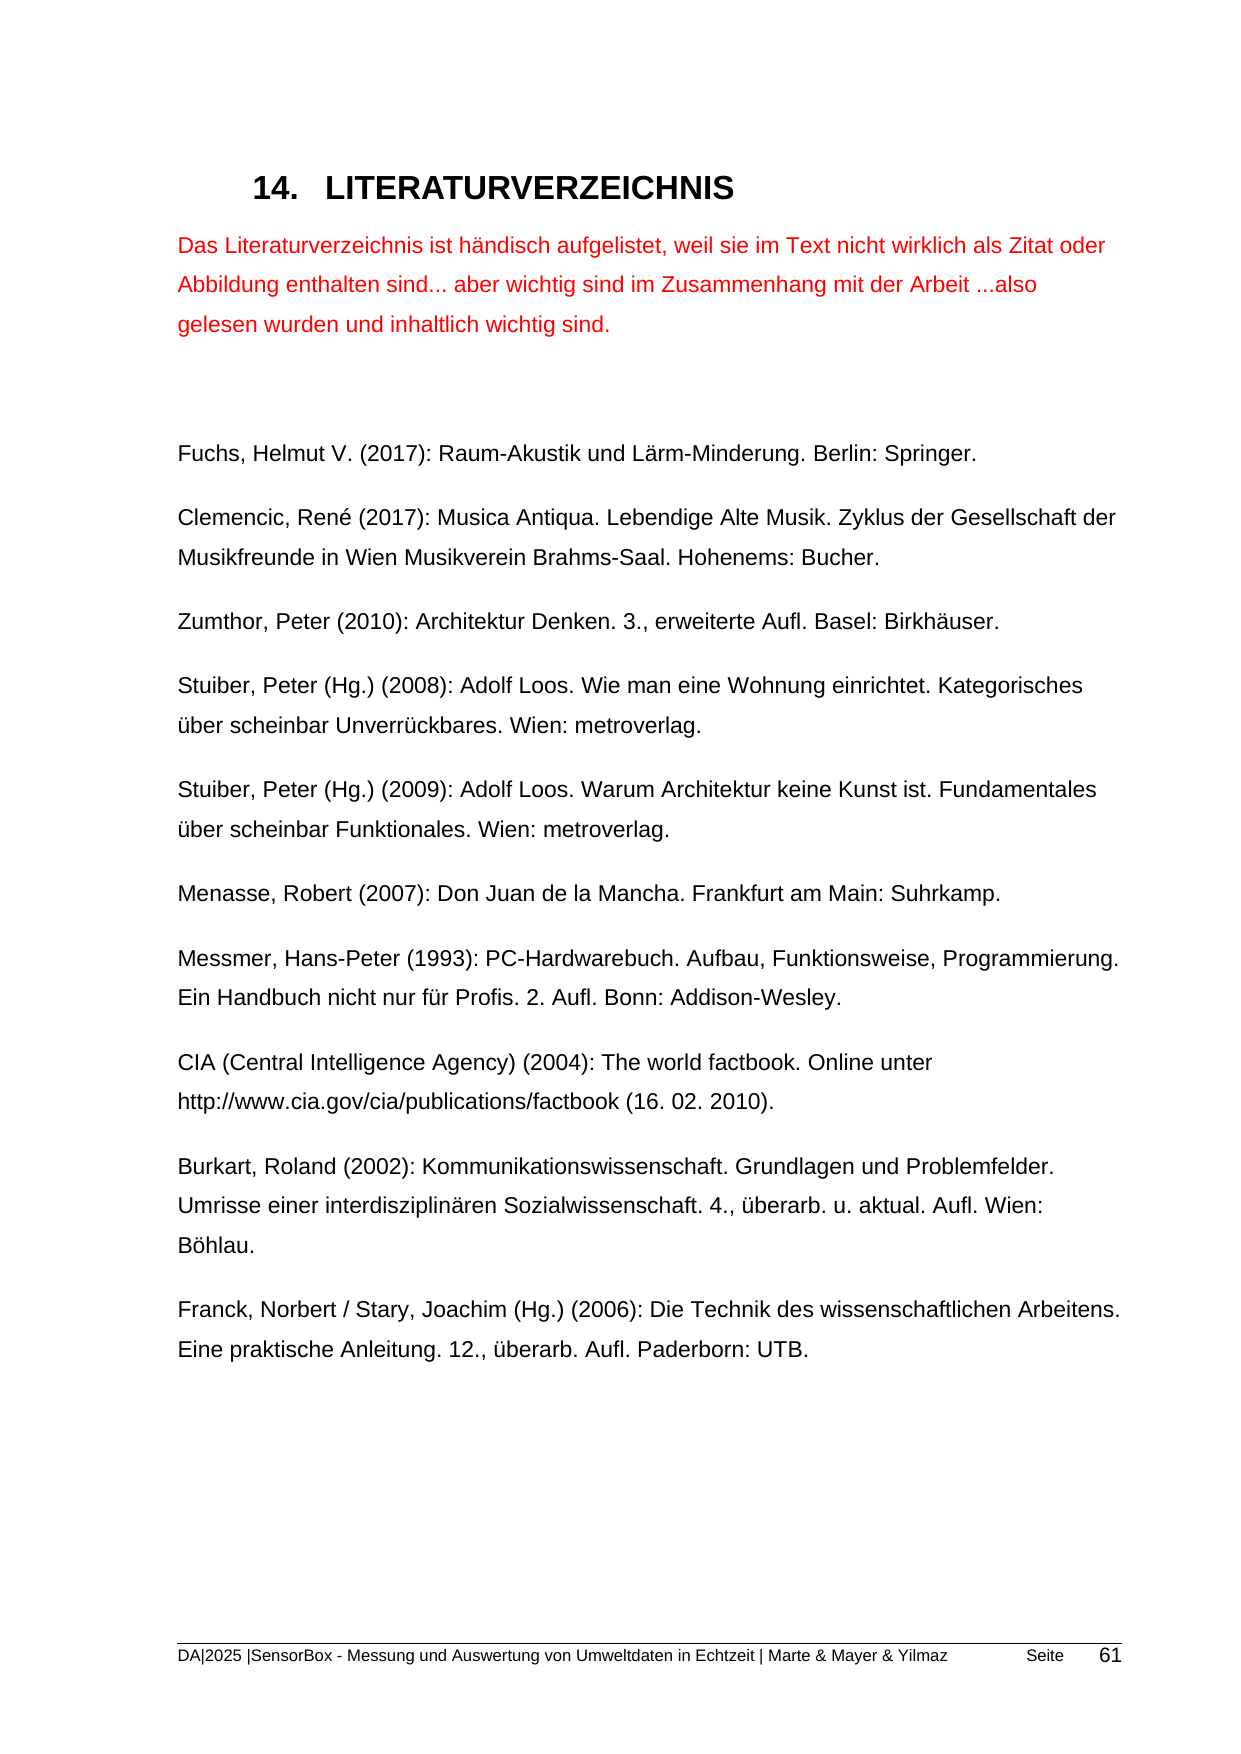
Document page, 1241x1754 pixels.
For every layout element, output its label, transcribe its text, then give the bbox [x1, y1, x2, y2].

text Zumthor, Peter (2010): Architektur Denken. 3., erweiterte Aufl. Basel: Birkhäuser. [177, 608, 1122, 634]
text Franck, Norbert / Stary, Joachim (Hg.) (2006): Die Technik des wissenschaftlichen Arbeitens. Eine praktische Anleitung. 12., überarb. Aufl. Paderborn: UTB. [177, 1296, 1122, 1362]
text Das Literaturverzeichnis ist händisch aufgelistet, weil sie im Text nicht wirklich als Zitat oder Abbildung enthalten sind... aber wichtig sind im Zusammenhang mit der Arbeit ...also gelesen wurden und inhaltlich wichtig sind. [177, 232, 1122, 337]
subtitle Literaturverzeichnis [252, 168, 1122, 207]
text Stuiber, Peter (Hg.) (2008): Adolf Loos. Wie man eine Wohnung einrichtet. Kategorisches über scheinbar Unverrückbares. Wien: metroverlag. [177, 672, 1122, 738]
text Menasse, Robert (2007): Don Juan de la Mancha. Frankfurt am Main: Suhrkamp. [177, 880, 1122, 907]
text CIA (Central Intelligence Agency) (2004): The world factbook. Online unter http://www.cia.gov/cia/publications/factbook (16. 02. 2010). [177, 1049, 1122, 1114]
text Burkart, Roland (2002): Kommunikationswissenschaft. Grundlagen und Problemfelder. Umrisse einer interdisziplinären Sozialwissenschaft. 4., überarb. u. aktual. Aufl. Wien: Böhlau. [177, 1153, 1122, 1258]
text Messmer, Hans-Peter (1993): PC-Hardwarebuch. Aufbau, Funktionsweise, Programmierung. Ein Handbuch nicht nur für Profis. 2. Aufl. Bonn: Addison-Wesley. [177, 945, 1122, 1011]
text Fuchs, Helmut V. (2017): Raum-Akustik und Lärm-Minderung. Berlin: Springer. [177, 439, 1122, 466]
text Stuiber, Peter (Hg.) (2009): Adolf Loos. Warum Architektur keine Kunst ist. Fundamentales über scheinbar Funktionales. Wien: metroverlag. [177, 776, 1122, 842]
text Clemencic, René (2017): Musica Antiqua. Lebendige Alte Musik. Zyklus der Gesellschaft der Musikfreunde in Wien Musikverein Brahms-Saal. Hohenems: Bucher. [177, 504, 1122, 570]
